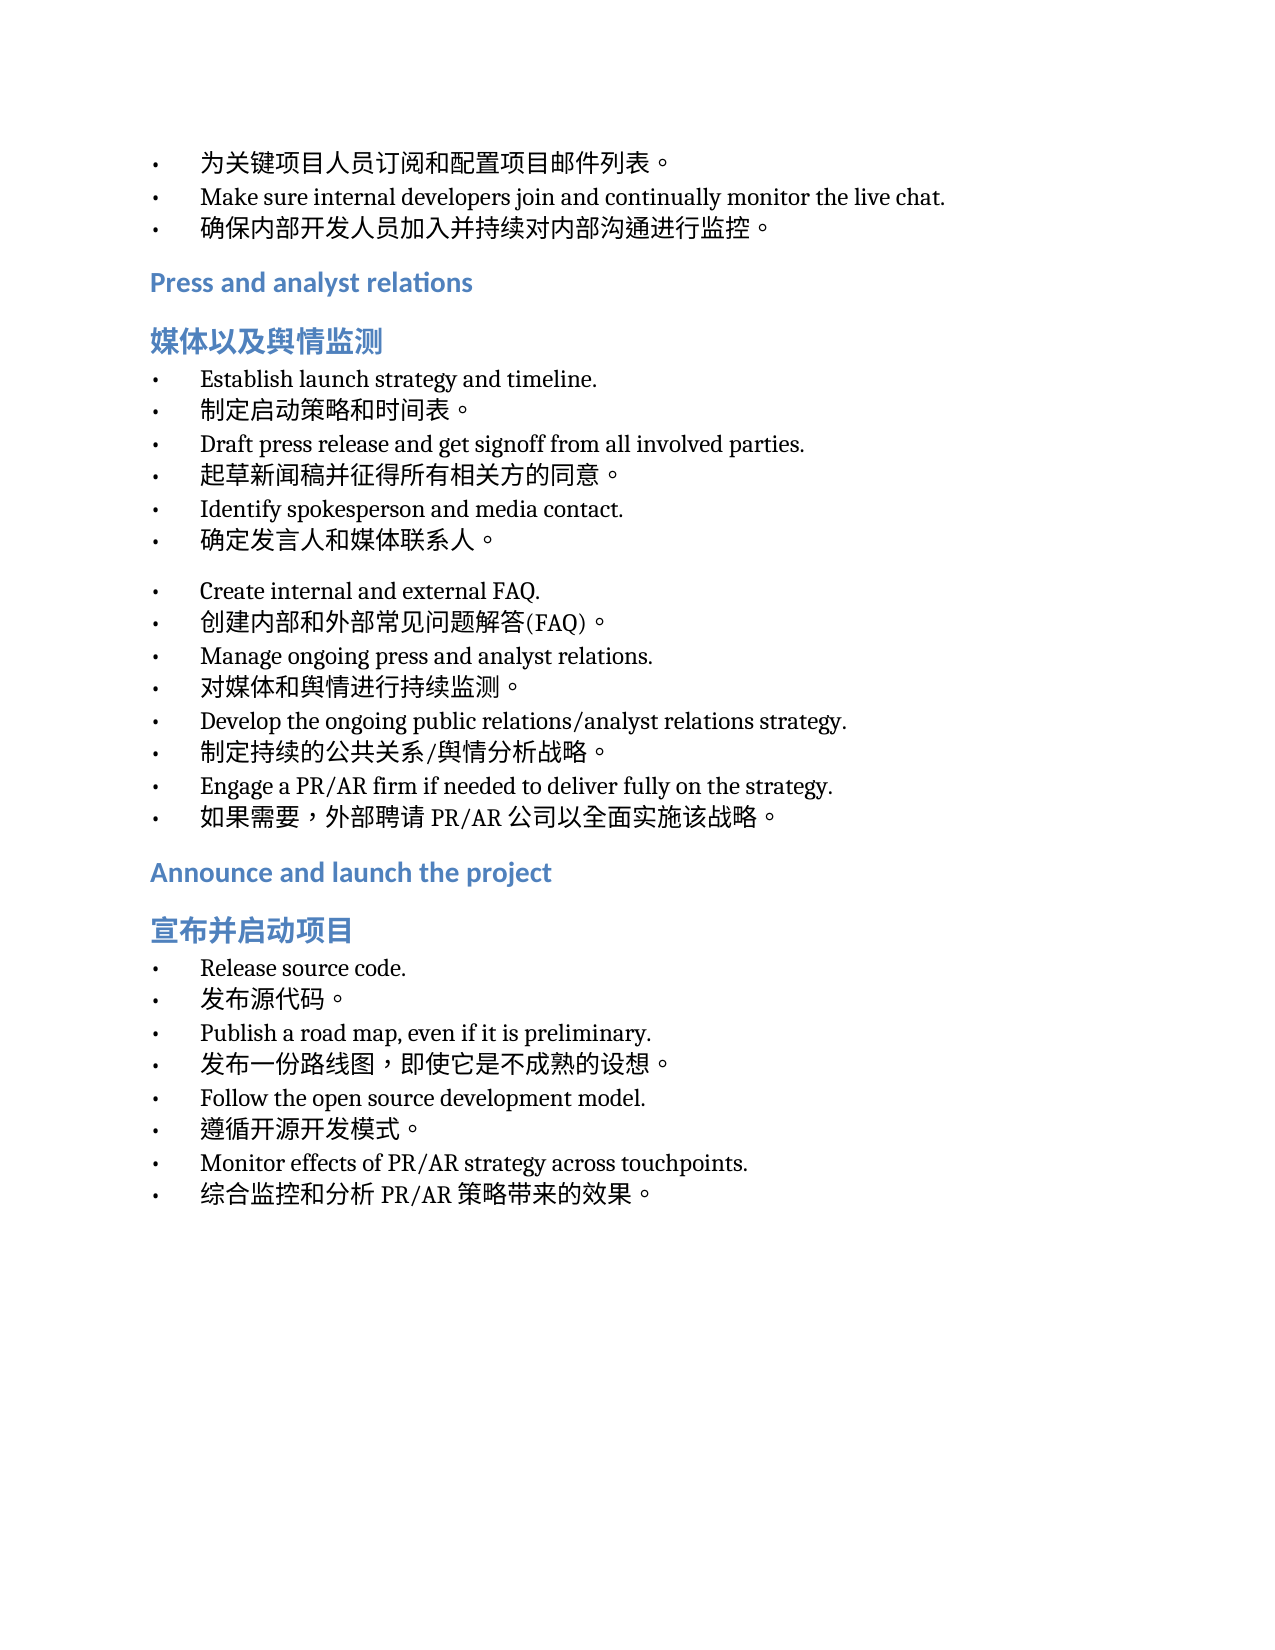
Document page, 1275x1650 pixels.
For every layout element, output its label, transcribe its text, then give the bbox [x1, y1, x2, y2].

list 如果需要，外部聘请 PR/AR 公司以全面实施该战略。 [150, 804, 1125, 833]
list 为关键项目人员订阅和配置项目邮件列表。 [150, 150, 1125, 179]
list 遵循开源开发模式。 [150, 1116, 1125, 1145]
list 创建内部和外部常见问题解答(FAQ)。 [150, 609, 1125, 638]
list Make sure internal developers join and continually monitor the live chat. [150, 182, 1125, 211]
subtitle 媒体以及舆情监测 [150, 321, 1125, 361]
list 确定发言人和媒体联系人。 [150, 527, 1125, 556]
subtitle 宣布并启动项目 [150, 910, 1125, 950]
list 对媒体和舆情进行持续监测。 [150, 674, 1125, 703]
list 综合监控和分析 PR/AR 策略带来的效果。 [150, 1181, 1125, 1210]
list Publish a road map, even if it is preliminary. [150, 1018, 1125, 1047]
list 发布一份路线图，即使它是不成熟的设想。 [150, 1051, 1125, 1080]
list Identify spokesperson and media contact. [150, 494, 1125, 523]
list Engage a PR/AR firm if needed to deliver fully on the strategy. [150, 772, 1125, 800]
list Draft press release and get signoff from all involved parties. [150, 429, 1125, 458]
subtitle Announce and launch the project [150, 854, 1125, 889]
list Manage ongoing press and analyst relations. [150, 642, 1125, 670]
list 确保内部开发人员加入并持续对内部沟通进行监控。 [150, 215, 1125, 244]
list 制定启动策略和时间表。 [150, 397, 1125, 426]
list Develop the ongoing public relations/analyst relations strategy. [150, 707, 1125, 735]
list Establish launch strategy and timeline. [150, 364, 1125, 393]
list Release source code. [150, 953, 1125, 982]
subtitle Press and analyst relations [150, 264, 1125, 300]
list Follow the open source development model. [150, 1083, 1125, 1112]
list 发布源代码。 [150, 986, 1125, 1015]
list Create internal and external FAQ. [150, 577, 1125, 605]
list 起草新闻稿并征得所有相关方的同意。 [150, 462, 1125, 491]
list 制定持续的公共关系/舆情分析战略。 [150, 739, 1125, 768]
list Monitor effects of PR/AR strategy across touchpoints. [150, 1148, 1125, 1177]
